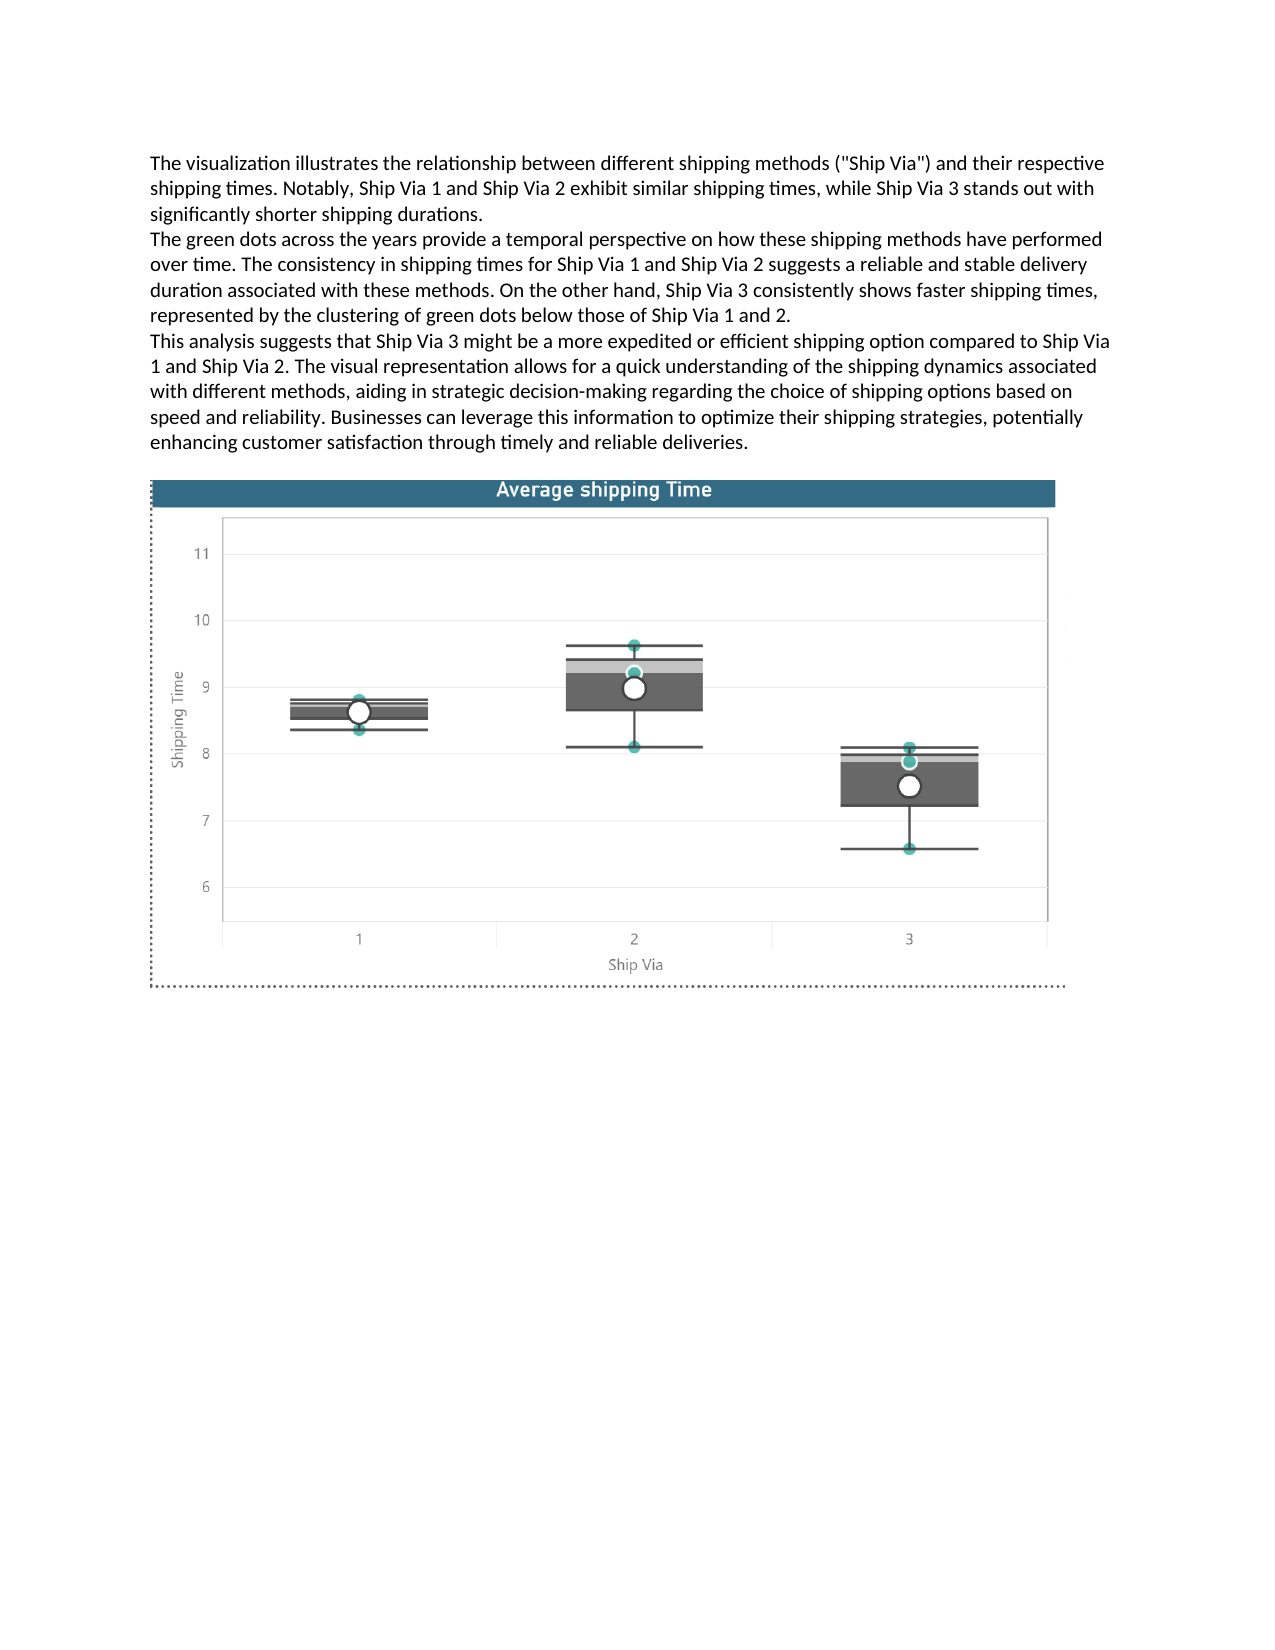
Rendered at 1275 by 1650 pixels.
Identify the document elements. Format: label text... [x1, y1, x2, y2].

text The visualization illustrates the relationship between different shipping methods ("Ship Via") and their respective shipping times. Notably, Ship Via 1 and Ship Via 2 exhibit similar shipping times, while Ship Via 3 stands out with significantly shorter shipping durations. [150, 150, 1125, 226]
text The green dots across the years provide a temporal perspective on how these shipping methods have performed over time. The consistency in shipping times for Ship Via 1 and Ship Via 2 suggests a reliable and stable delivery duration associated with these methods. On the other hand, Ship Via 3 consistently shows faster shipping times, represented by the clustering of green dots below those of Ship Via 1 and 2. [150, 226, 1125, 328]
picture [150, 480, 1066, 989]
text This analysis suggests that Ship Via 3 might be a more expedited or efficient shipping option compared to Ship Via 1 and Ship Via 2. The visual representation allows for a quick understanding of the shipping dynamics associated with different methods, aiding in strategic decision-making regarding the choice of shipping options based on speed and reliability. Businesses can leverage this information to optimize their shipping strategies, potentially enhancing customer satisfaction through timely and reliable deliveries. [150, 328, 1125, 455]
